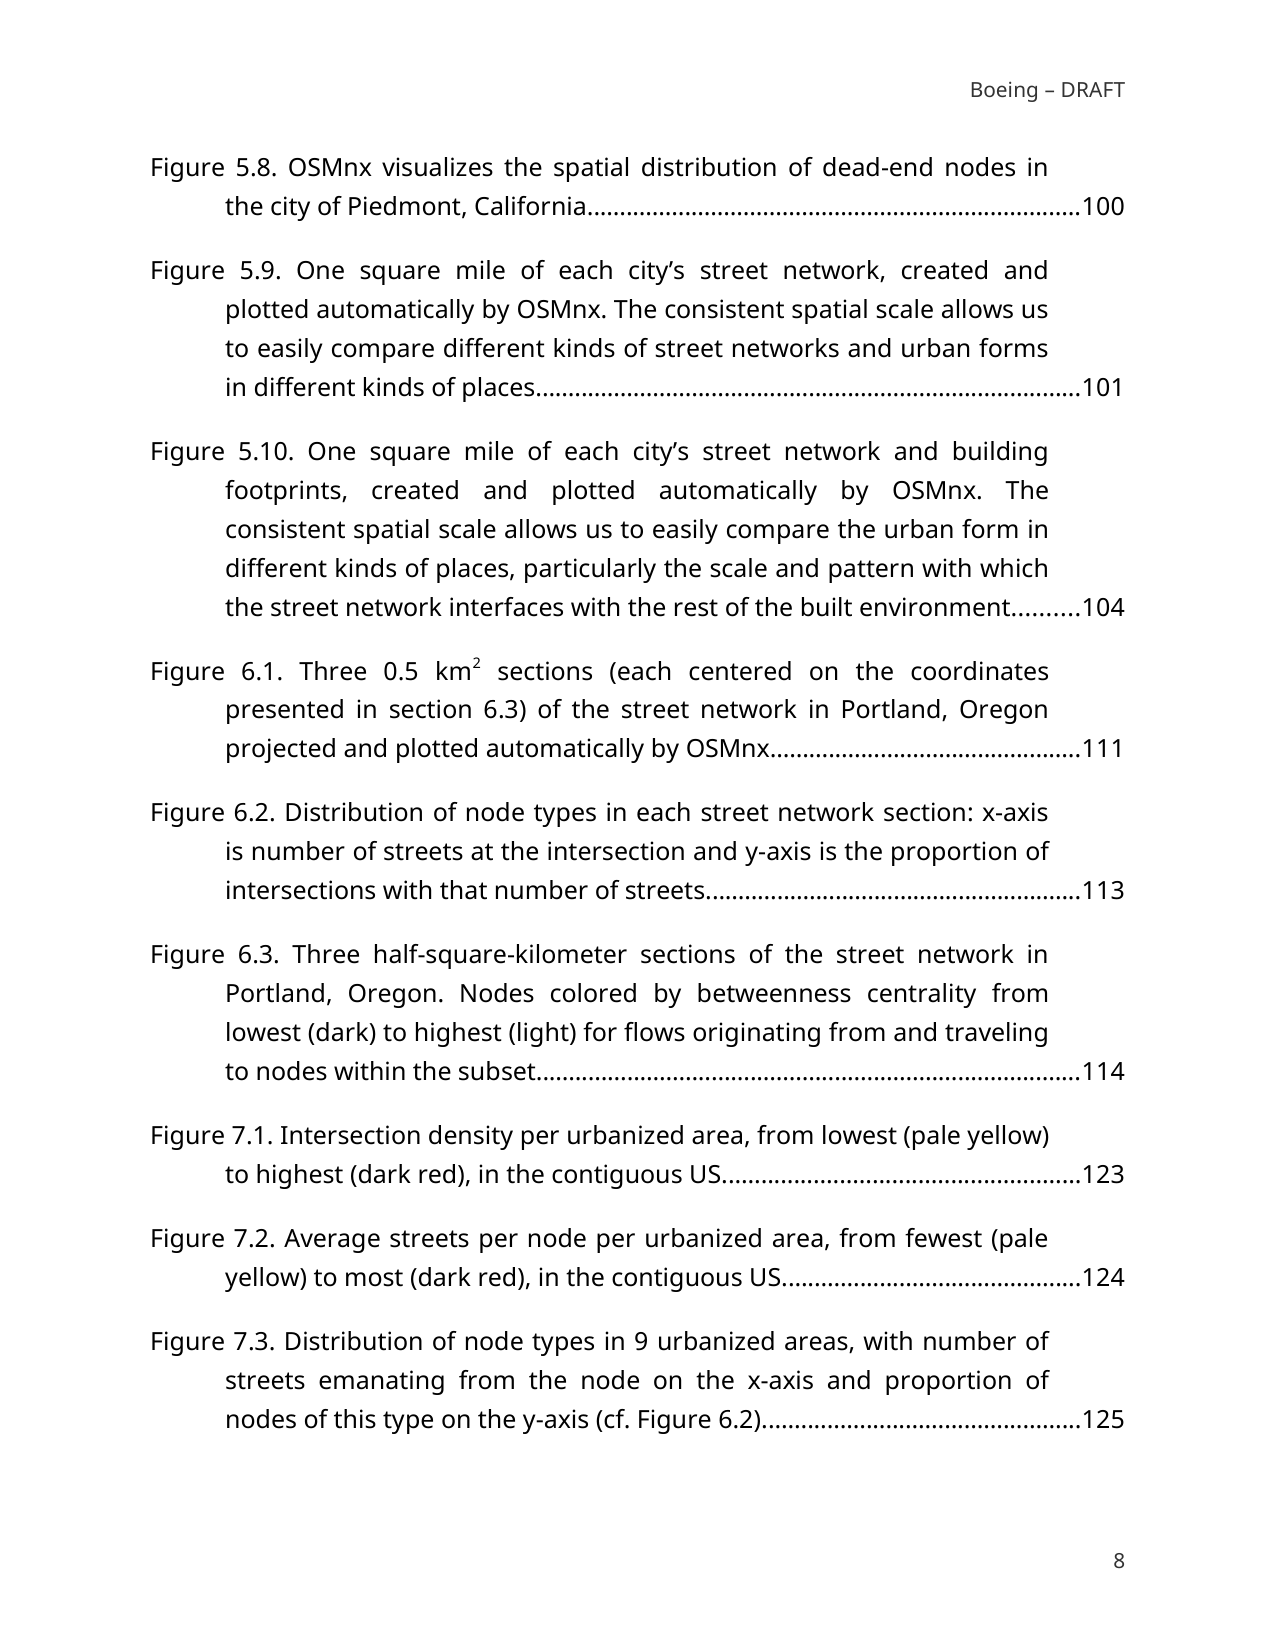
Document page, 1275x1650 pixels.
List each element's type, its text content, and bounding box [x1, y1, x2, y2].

text Figure 6.1. Three 0.5 km2 sections (each centered on the coordinates presented in section 6.3) of the street network in Portland, Oregon projected and plotted automatically by OSMnx. 111 [150, 653, 1050, 765]
text Figure 5.9. One square mile of each city’s street network, created and plotted automatically by OSMnx. The consistent spatial scale allows us to easily compare different kinds of street networks and urban forms in different kinds of places. 101 [150, 253, 1050, 404]
text Figure 7.1. Intersection density per urbanized area, from lowest (pale yellow) to highest (dark red), in the contiguous US. 123 [150, 1118, 1050, 1191]
text Figure 7.2. Average streets per node per urbanized area, from fewest (pale yellow) to most (dark red), in the contiguous US. 124 [150, 1221, 1050, 1294]
text Figure 5.8. OSMnx visualizes the spatial distribution of dead-end nodes in the city of Piedmont, California. 100 [150, 150, 1050, 223]
text Figure 6.3. Three half-square-kilometer sections of the street network in Portland, Oregon. Nodes colored by betweenness centrality from lowest (dark) to highest (light) for flows originating from and traveling to nodes within the subset. 114 [150, 937, 1050, 1088]
text Figure 5.10. One square mile of each city’s street network and building footprints, created and plotted automatically by OSMnx. The consistent spatial scale allows us to easily compare the urban form in different kinds of places, particularly the scale and pattern with which the street network interfaces with the rest of the built environment. 104 [150, 434, 1050, 623]
text Figure 7.3. Distribution of node types in 9 urbanized areas, with number of streets emanating from the node on the x-axis and proportion of nodes of this type on the y-axis (cf. Figure 6.2). 125 [150, 1324, 1050, 1436]
text Figure 6.2. Distribution of node types in each street network section: x-axis is number of streets at the intersection and y-axis is the proportion of intersections with that number of streets. 113 [150, 795, 1050, 907]
